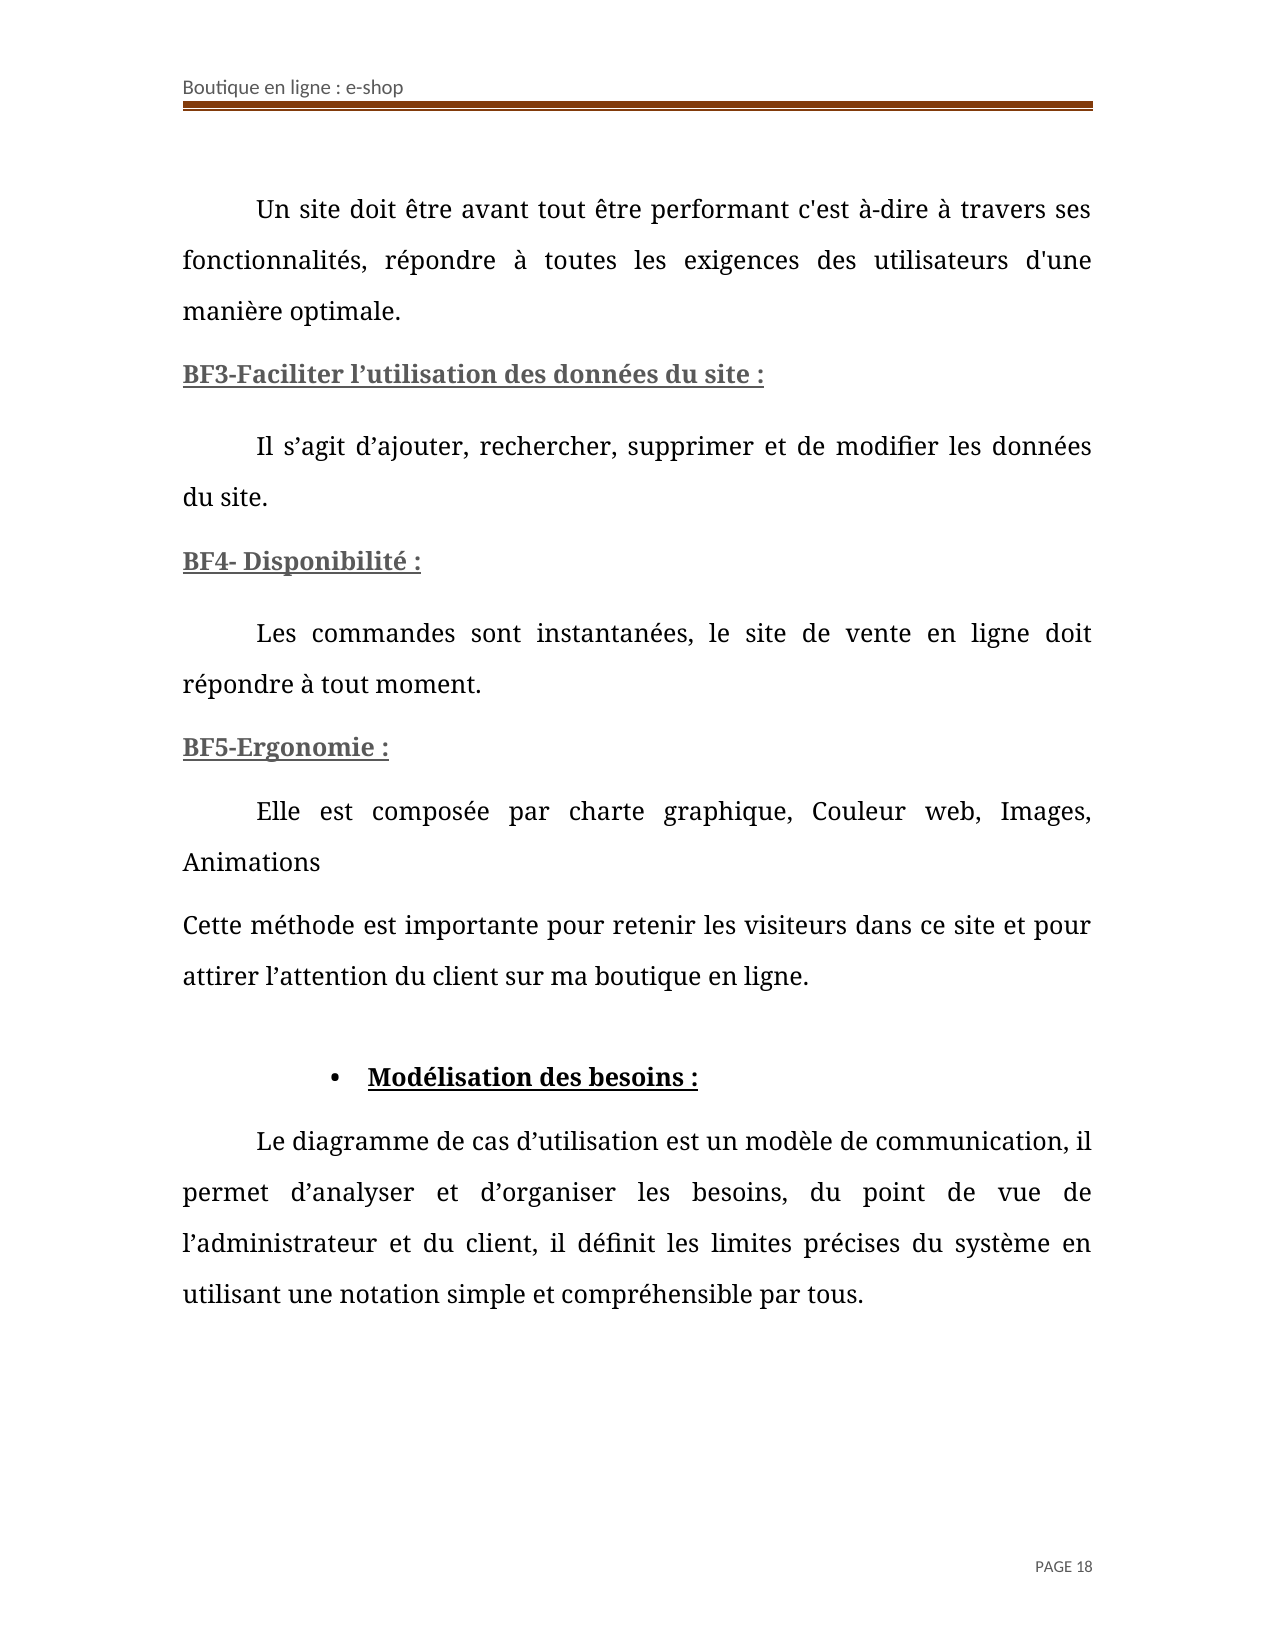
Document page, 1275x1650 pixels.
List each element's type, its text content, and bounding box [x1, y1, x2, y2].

text Un site doit être avant tout être performant c'est à-dire à travers ses fonctionnalités, répondre à toutes les exigences des utilisateurs d'une manière optimale. [182, 191, 1093, 327]
text Cette méthode est importante pour retenir les visiteurs dans ce site et pour attirer l’attention du client sur ma boutique en ligne. [182, 908, 1093, 993]
text BF4- Disponibilité : [182, 543, 1093, 577]
text Il s’agit d’ajouter, rechercher, supprimer et de modifier les données du site. [182, 429, 1093, 514]
text BF3-Faciliter l’utilisation des données du site : [182, 357, 1093, 391]
list Modélisation des besoins : [330, 1060, 1093, 1094]
text Le diagramme de cas d’utilisation est un modèle de communication, il permet d’analyser et d’organiser les besoins, du point de vue de l’administrateur et du client, il définit les limites précises du système en utilisant une notation simple et compréhensible par tous. [182, 1123, 1093, 1311]
text Elle est composée par charte graphique, Couleur web, Images, Animations [182, 793, 1093, 878]
text Les commandes sont instantanées, le site de vente en ligne doit répondre à tout moment. [182, 615, 1093, 700]
text BF5-Ergonomie : [182, 730, 1093, 764]
